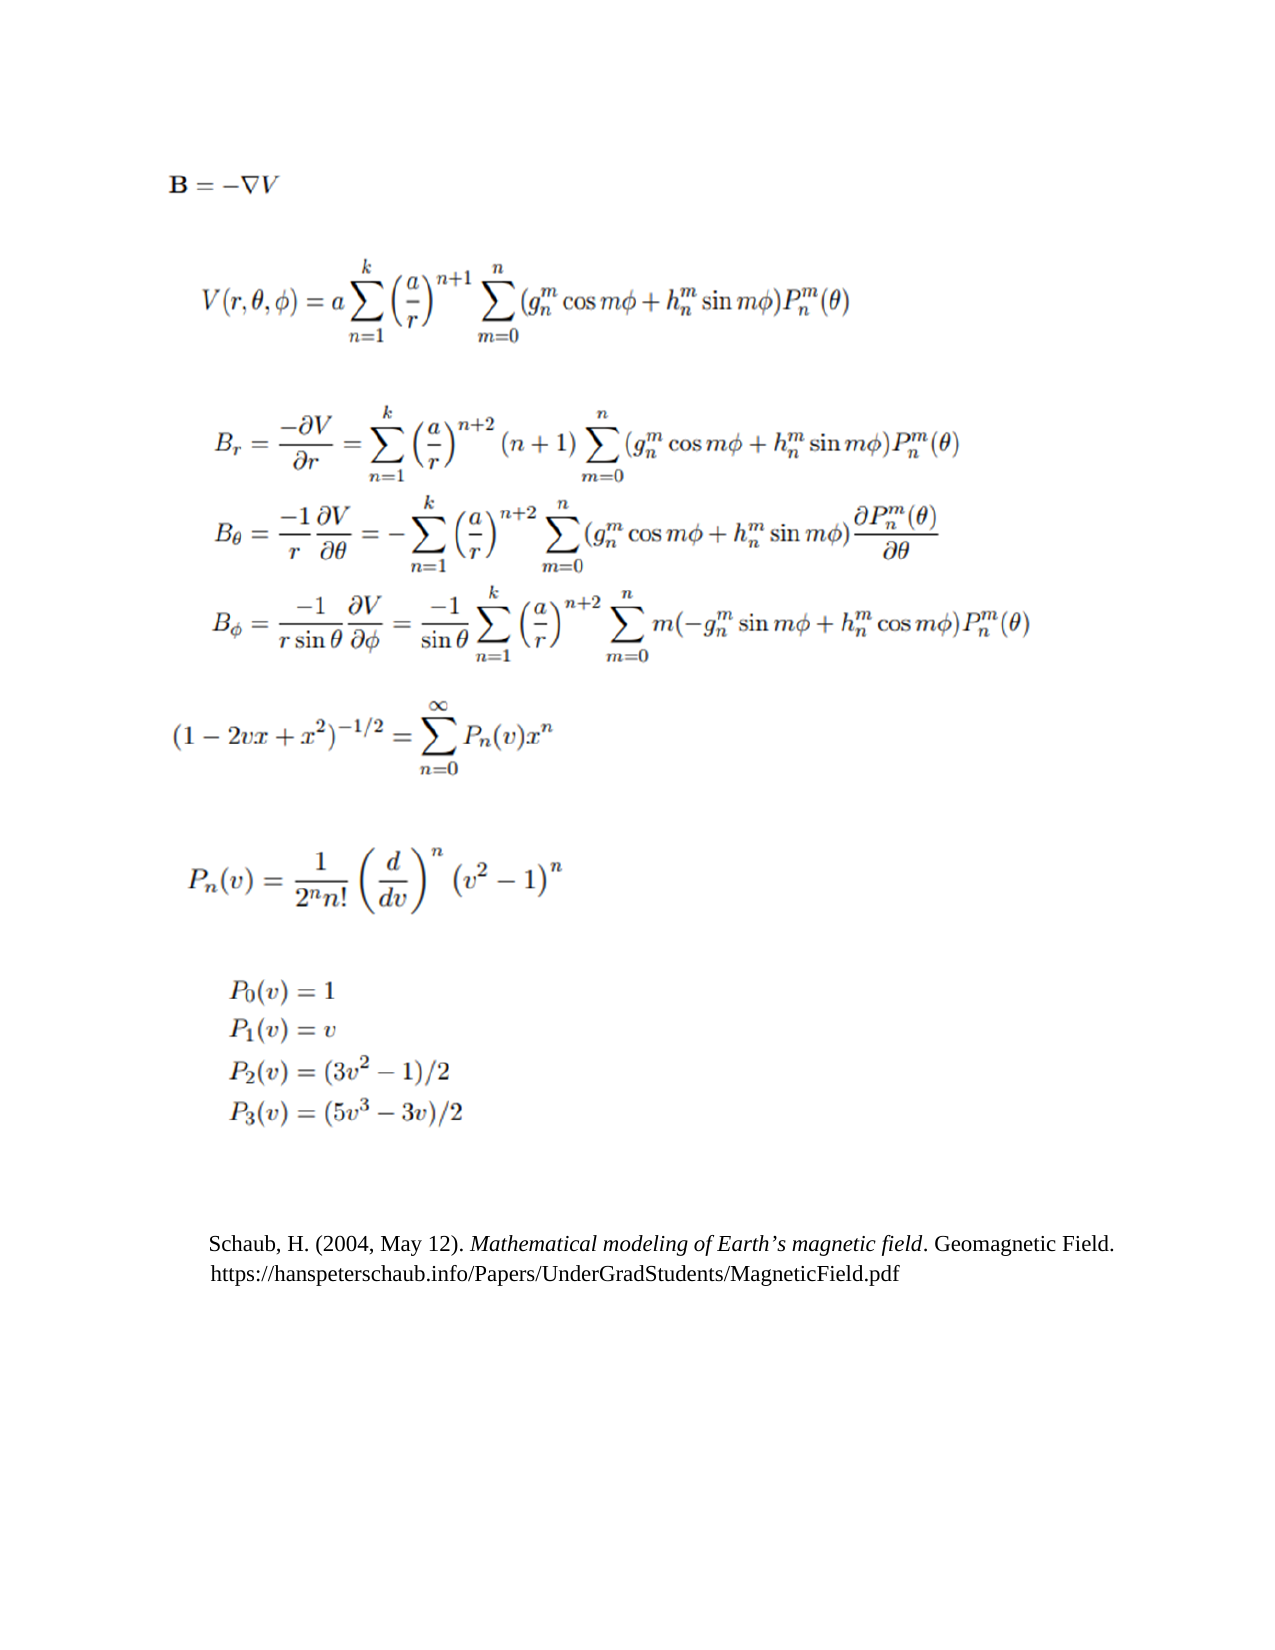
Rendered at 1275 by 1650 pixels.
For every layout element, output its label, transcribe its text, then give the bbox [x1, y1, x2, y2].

picture [150, 818, 597, 924]
picture [150, 952, 492, 1138]
text Schaub, H. (2004, May 12). Mathematical modeling of Earth’s magnetic field. Geomagnetic Field. https://hanspeterschaub.info/Papers/UnderGradStudents/MagneticField.pdf [208, 1230, 1125, 1286]
picture [150, 383, 1059, 671]
picture [150, 699, 595, 789]
picture [150, 150, 288, 210]
picture [150, 239, 881, 354]
